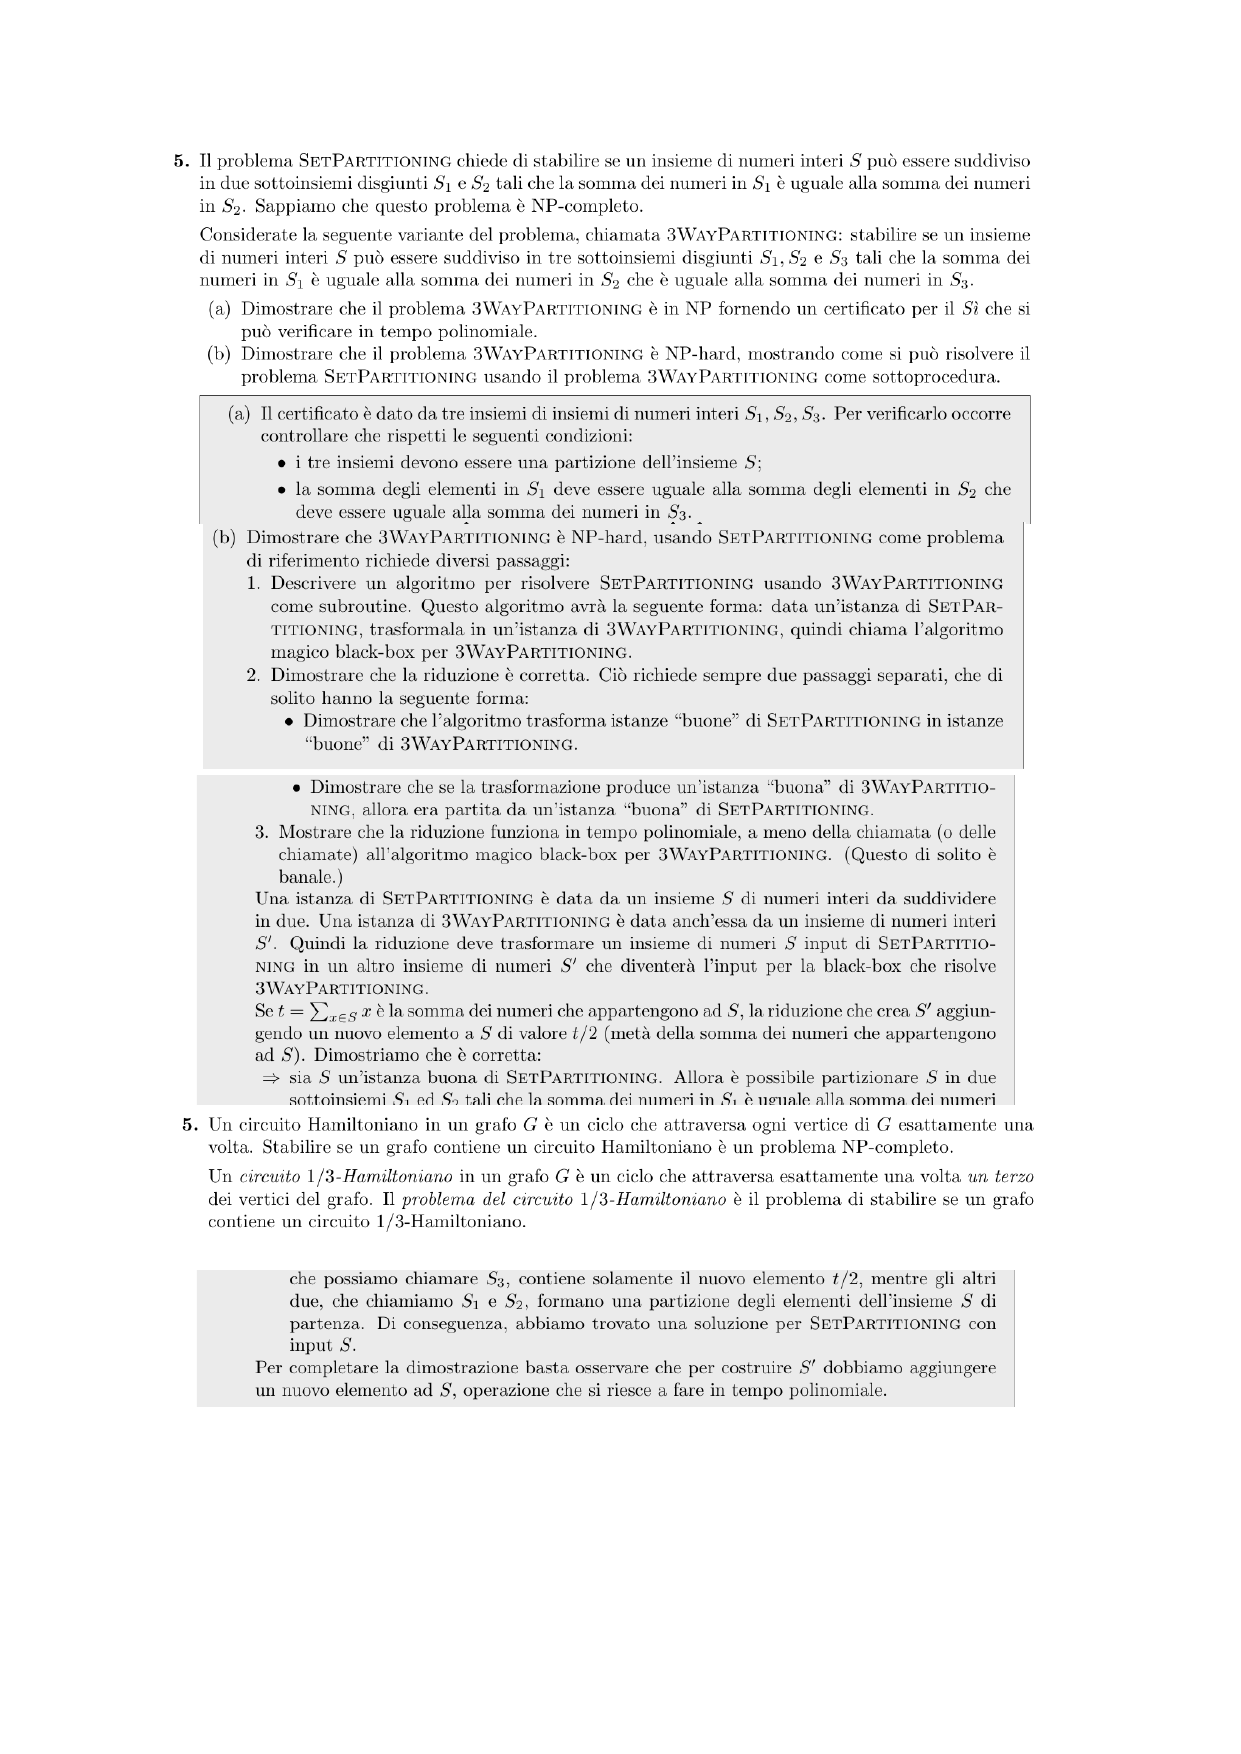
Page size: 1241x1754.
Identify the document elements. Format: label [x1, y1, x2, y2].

picture [163, 147, 1067, 1407]
